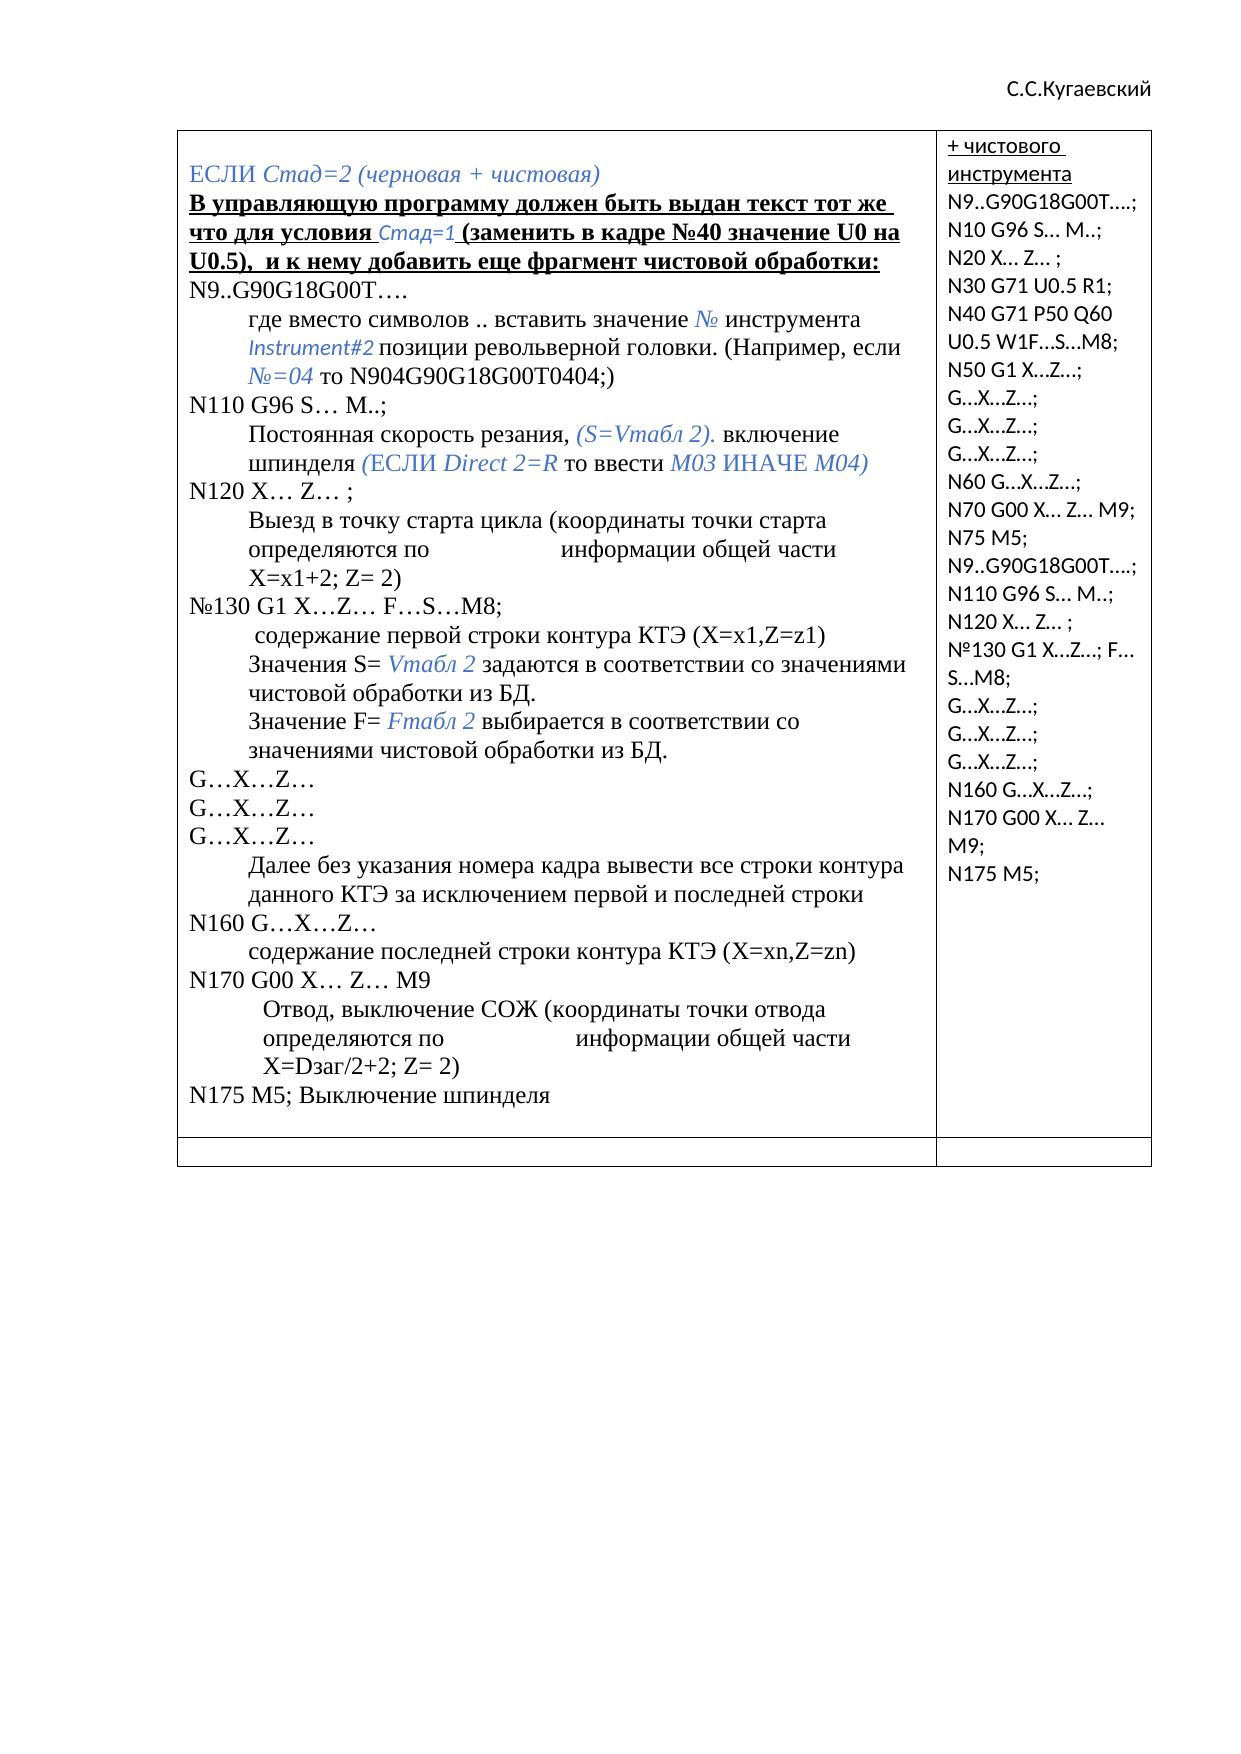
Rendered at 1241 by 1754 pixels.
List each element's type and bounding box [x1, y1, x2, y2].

table_cell [937, 131, 1151, 1137]
table_cell [937, 1138, 1151, 1166]
table_cell [178, 131, 936, 1137]
table_cell [178, 1138, 936, 1166]
